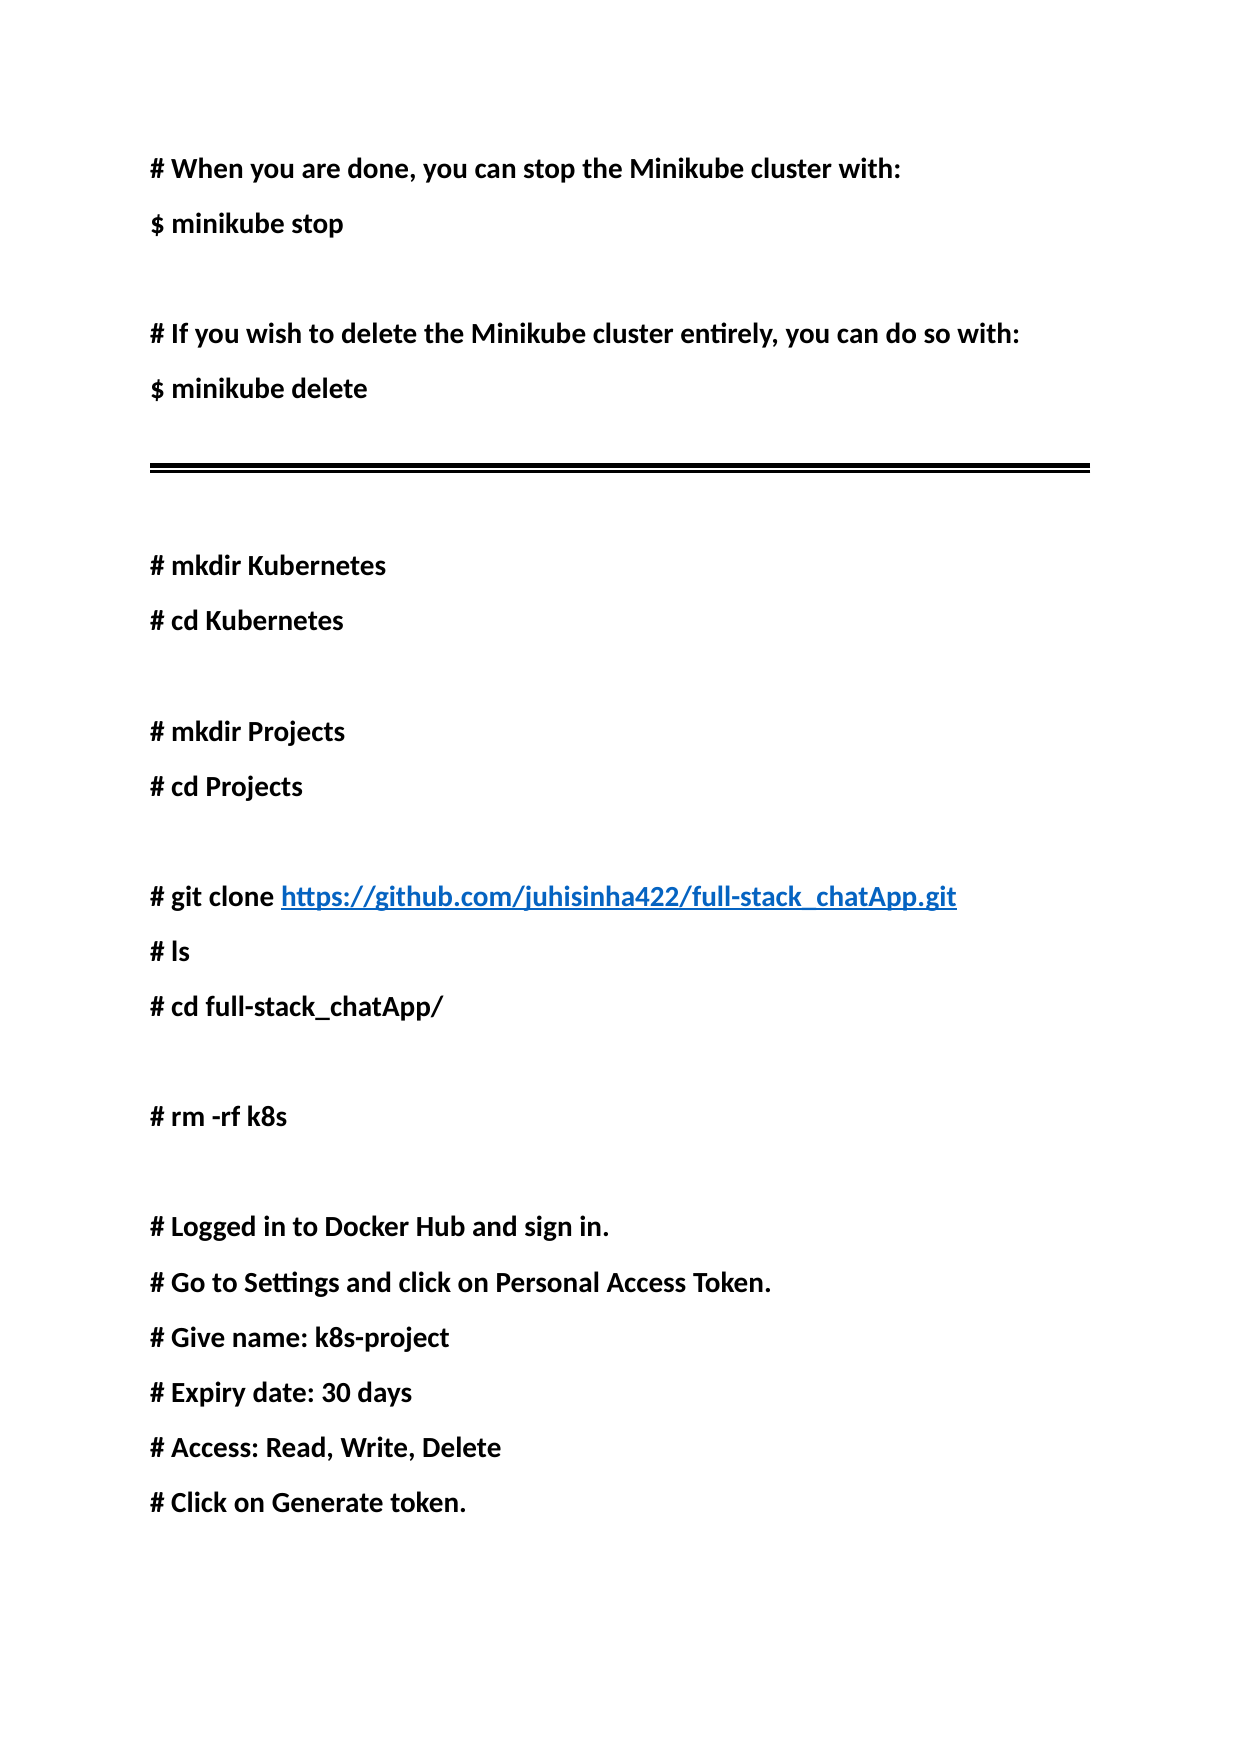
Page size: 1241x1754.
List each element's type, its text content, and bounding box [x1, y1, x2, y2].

text # Logged in to Docker Hub and sign in. [150, 1208, 1090, 1244]
text # Give name: k8s-project [150, 1319, 1090, 1354]
text # If you wish to delete the Minikube cluster entirely, you can do so with: [150, 315, 1090, 351]
text # rm -rf k8s [150, 1098, 1090, 1134]
text $ minikube delete [150, 370, 1090, 406]
text # ls [150, 933, 1090, 969]
text # Access: Read, Write, Delete [150, 1429, 1090, 1464]
text # Click on Generate token. [150, 1484, 1090, 1520]
text $ minikube stop [150, 205, 1090, 241]
text # cd Projects [150, 768, 1090, 803]
text # Go to Settings and click on Personal Access Token. [150, 1264, 1090, 1299]
text # Expiry date: 30 days [150, 1374, 1090, 1409]
text # mkdir Kubernetes [150, 547, 1090, 583]
text # mkdir Projects [150, 713, 1090, 748]
text # cd full-stack_chatApp/ [150, 988, 1090, 1024]
text # When you are done, you can stop the Minikube cluster with: [150, 150, 1090, 186]
text # git clone https://github.com/juhisinha422/full-stack_chatApp.git [150, 878, 1090, 913]
text # cd Kubernetes [150, 602, 1090, 638]
